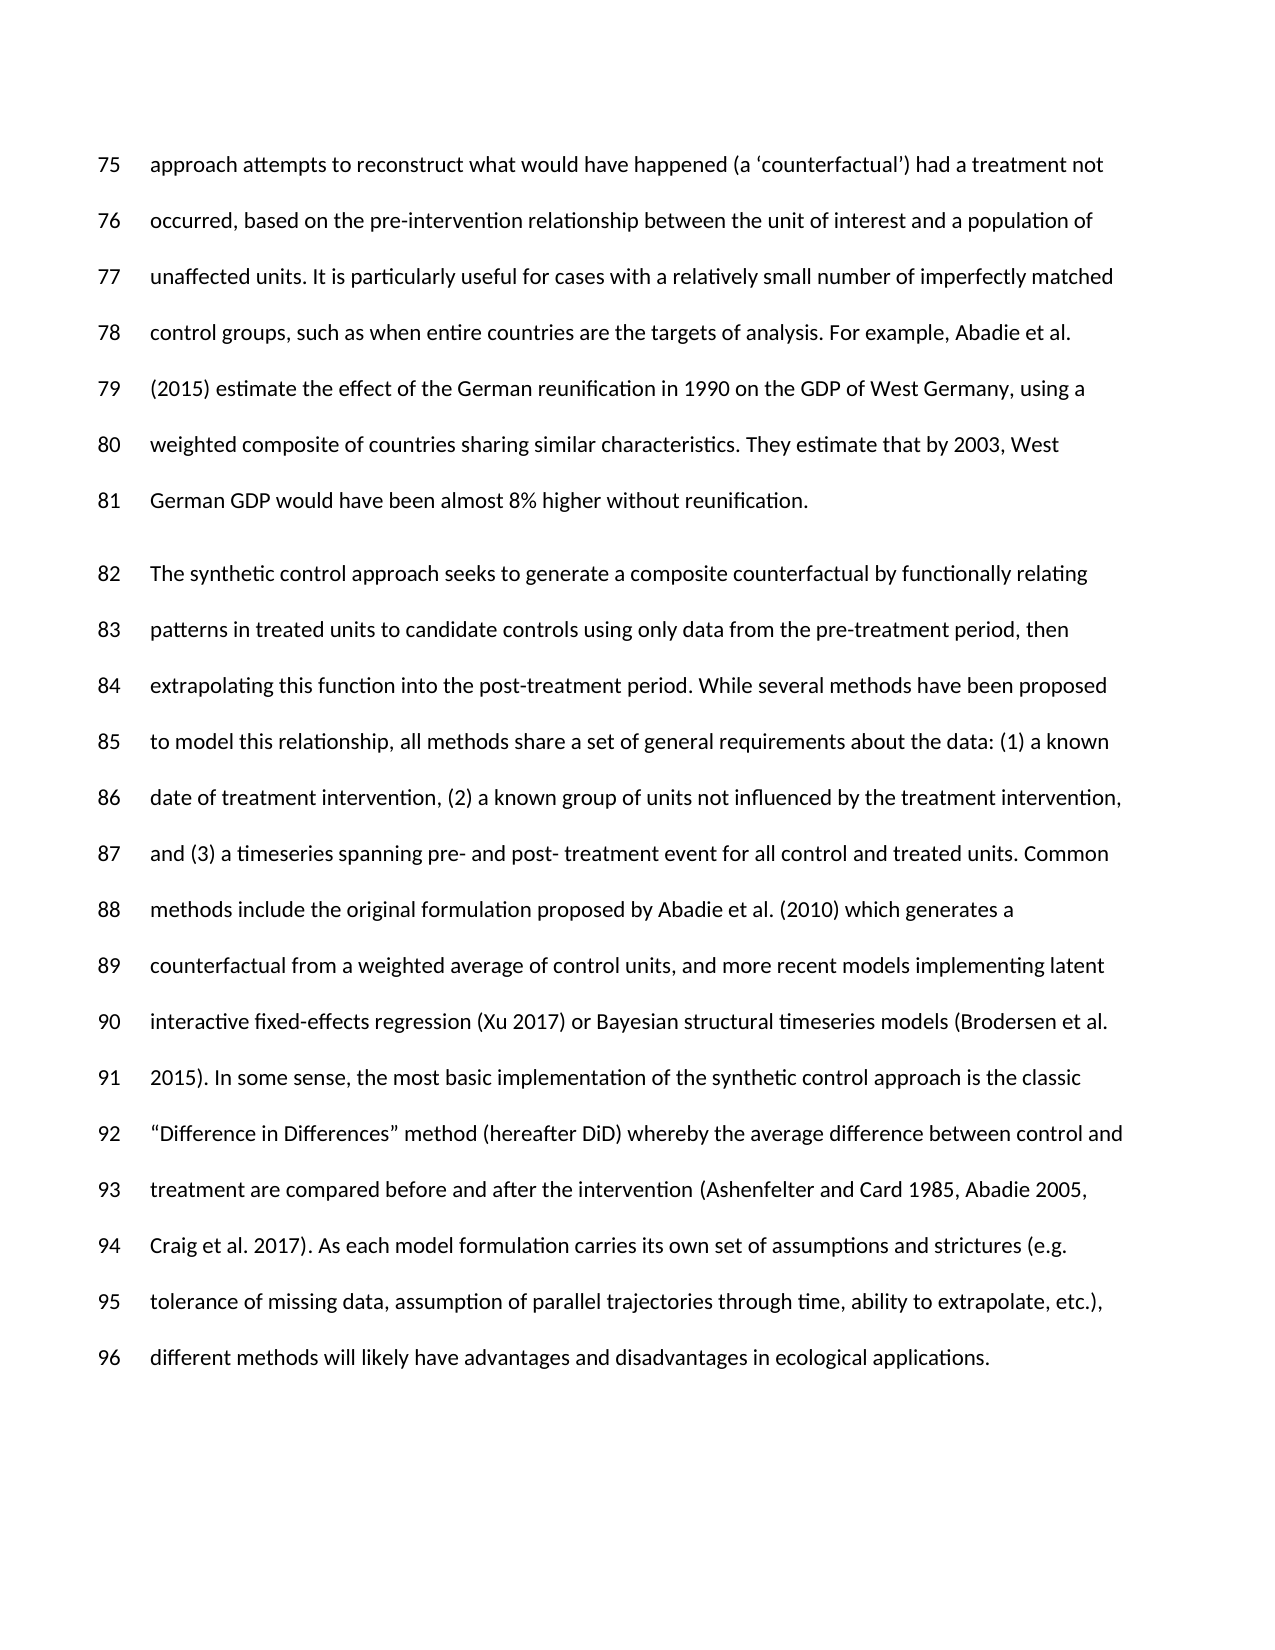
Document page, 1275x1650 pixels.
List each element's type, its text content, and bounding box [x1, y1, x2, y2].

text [150, 150, 1125, 514]
text The synthetic control approach seeks to generate a composite counterfactual by functionally relating patterns in treated units to candidate controls using only data from the pre-treatment period, then extrapolating this function into the post-treatment period. While several methods have been proposed to model this relationship, all methods share a set of general requirements about the data: (1) a known date of treatment intervention, (2) a known group of units not influenced by the treatment intervention, and (3) a timeseries spanning pre- and post- treatment event for all control and treated units. Common methods include the original formulation proposed by Abadie et al. (2010) which generates a counterfactual from a weighted average of control units, and more recent models implementing latent interactive fixed-effects regression (Xu 2017) or Bayesian structural timeseries models (Brodersen et al. 2015). In some sense, the most basic implementation of the synthetic control approach is the classic “Difference in Differences” method (hereafter DiD) whereby the average difference between control and treatment are compared before and after the intervention (Ashenfelter and Card 1985, Abadie 2005, Craig et al. 2017). As each model formulation carries its own set of assumptions and strictures (e.g. tolerance of missing data, assumption of parallel trajectories through time, ability to extrapolate, etc.), different methods will likely have advantages and disadvantages in ecological applications. [150, 559, 1125, 1372]
